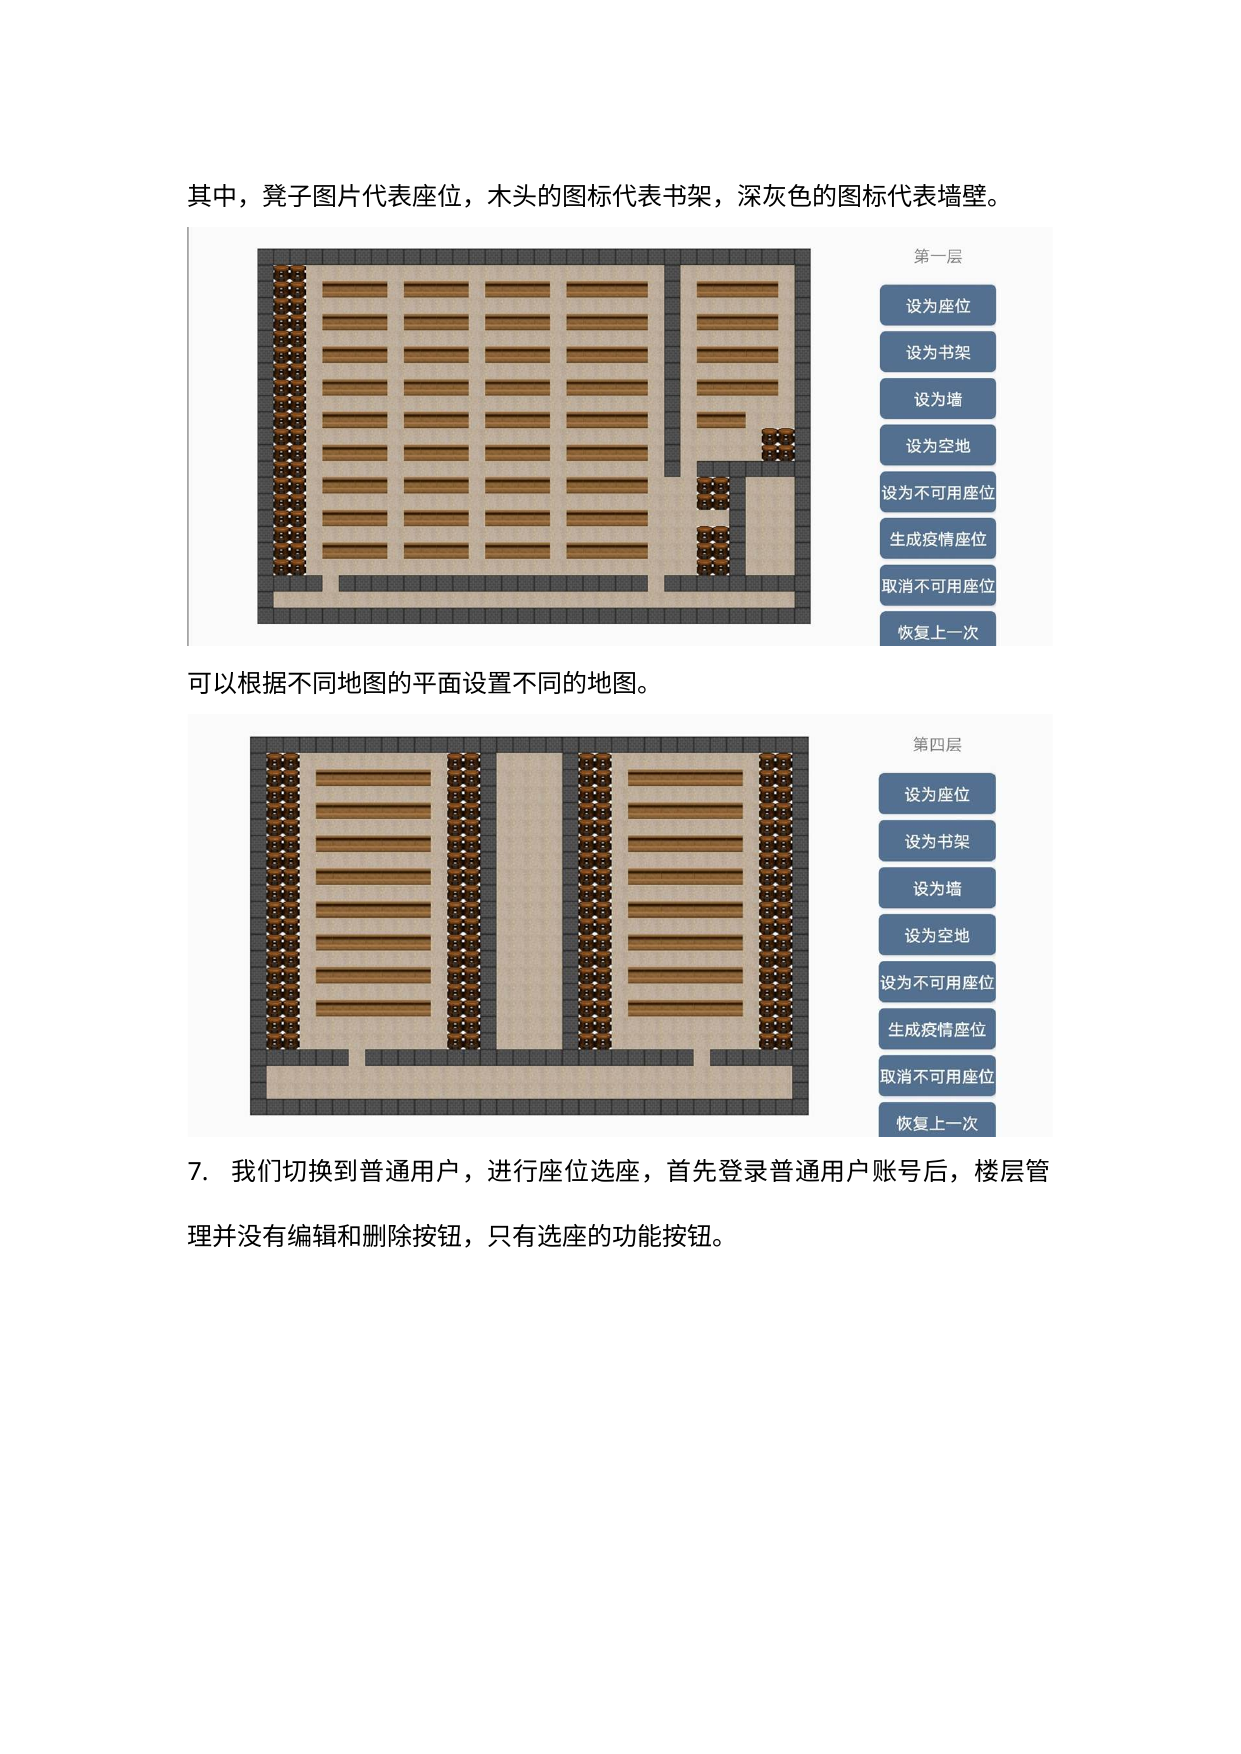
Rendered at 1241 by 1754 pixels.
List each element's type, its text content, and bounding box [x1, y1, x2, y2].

text 7. 我们切换到普通用户，进行座位选座，首先登录普通用户账号后，楼层管理并没有编辑和删除按钮，只有选座的功能按钮。 [187, 1137, 1053, 1267]
text 可以根据不同地图的平面设置不同的地图。 [187, 649, 1053, 714]
text 其中，凳子图片代表座位，木头的图标代表书架，深灰色的图标代表墙壁。 [187, 162, 1053, 227]
picture [187, 227, 1053, 646]
picture [187, 714, 1053, 1137]
